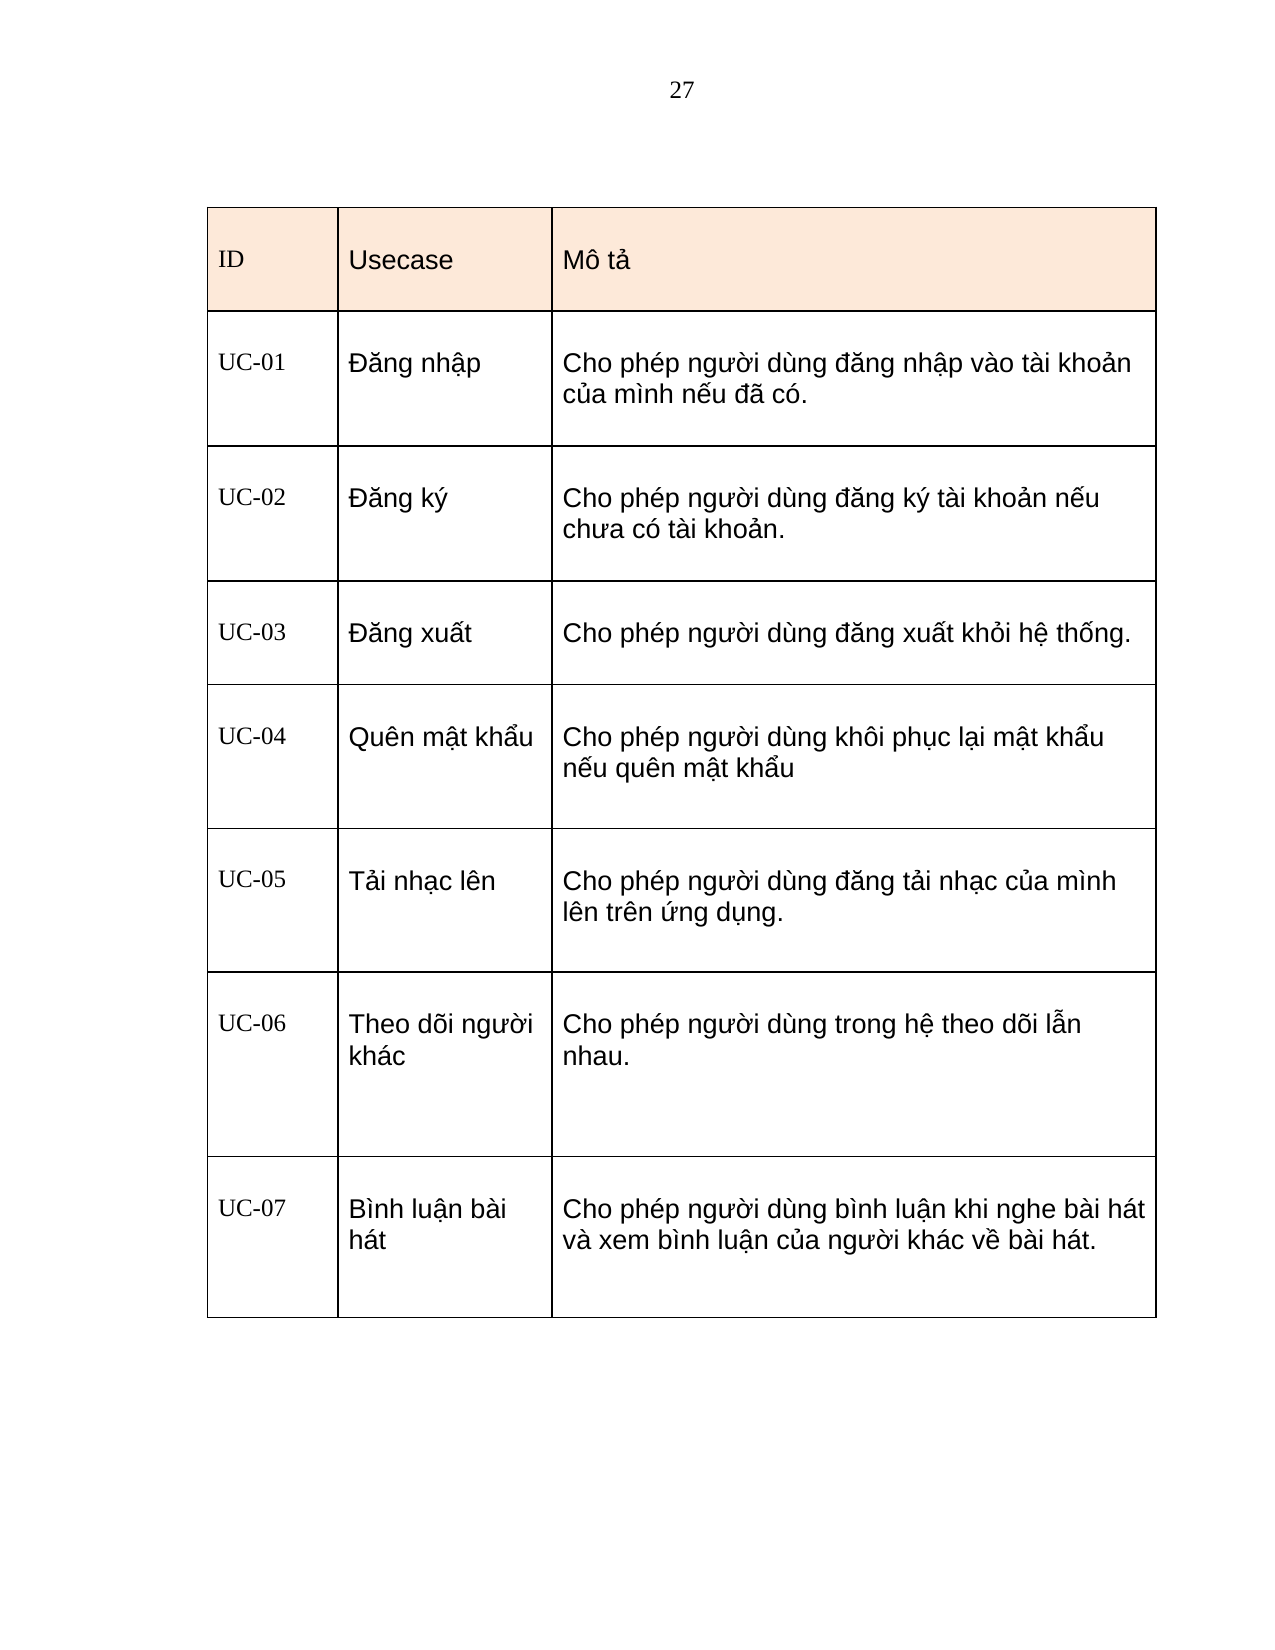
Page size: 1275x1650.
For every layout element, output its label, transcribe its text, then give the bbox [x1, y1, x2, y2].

table_cell UC-06 [208, 973, 337, 1156]
table_cell Tải nhạc lên [339, 829, 551, 971]
table_cell Cho phép người dùng đăng ký tài khoản nếu chưa có tài khoản. [553, 447, 1155, 580]
table_header Usecase [339, 208, 551, 310]
table_cell UC-04 [208, 685, 337, 827]
table_cell Bình luận bài hát [339, 1157, 551, 1317]
table_cell Đăng xuất [339, 582, 551, 684]
table_cell Quên mật khẩu [339, 685, 551, 827]
table_cell UC-03 [208, 582, 337, 684]
table_cell UC-02 [208, 447, 337, 580]
table_cell Đăng ký [339, 447, 551, 580]
table_cell Cho phép người dùng đăng tải nhạc của mình lên trên ứng dụng. [553, 829, 1155, 971]
table_cell Cho phép người dùng đăng nhập vào tài khoản của mình nếu đã có. [553, 312, 1155, 445]
table_cell Cho phép người dùng bình luận khi nghe bài hát và xem bình luận của người khác về bài hát. [553, 1157, 1155, 1317]
table_cell Đăng nhập [339, 312, 551, 445]
table_cell Theo dõi người khác [339, 973, 551, 1156]
table_header ID [208, 208, 337, 310]
table_cell Cho phép người dùng trong hệ theo dõi lẫn nhau. [553, 973, 1155, 1156]
table_cell Cho phép người dùng khôi phục lại mật khẩu nếu quên mật khẩu [553, 685, 1155, 827]
table_cell UC-05 [208, 829, 337, 971]
table_header Mô tả [553, 208, 1155, 310]
table_cell UC-01 [208, 312, 337, 445]
table_cell Cho phép người dùng đăng xuất khỏi hệ thống. [553, 582, 1155, 684]
table_cell UC-07 [208, 1157, 337, 1317]
